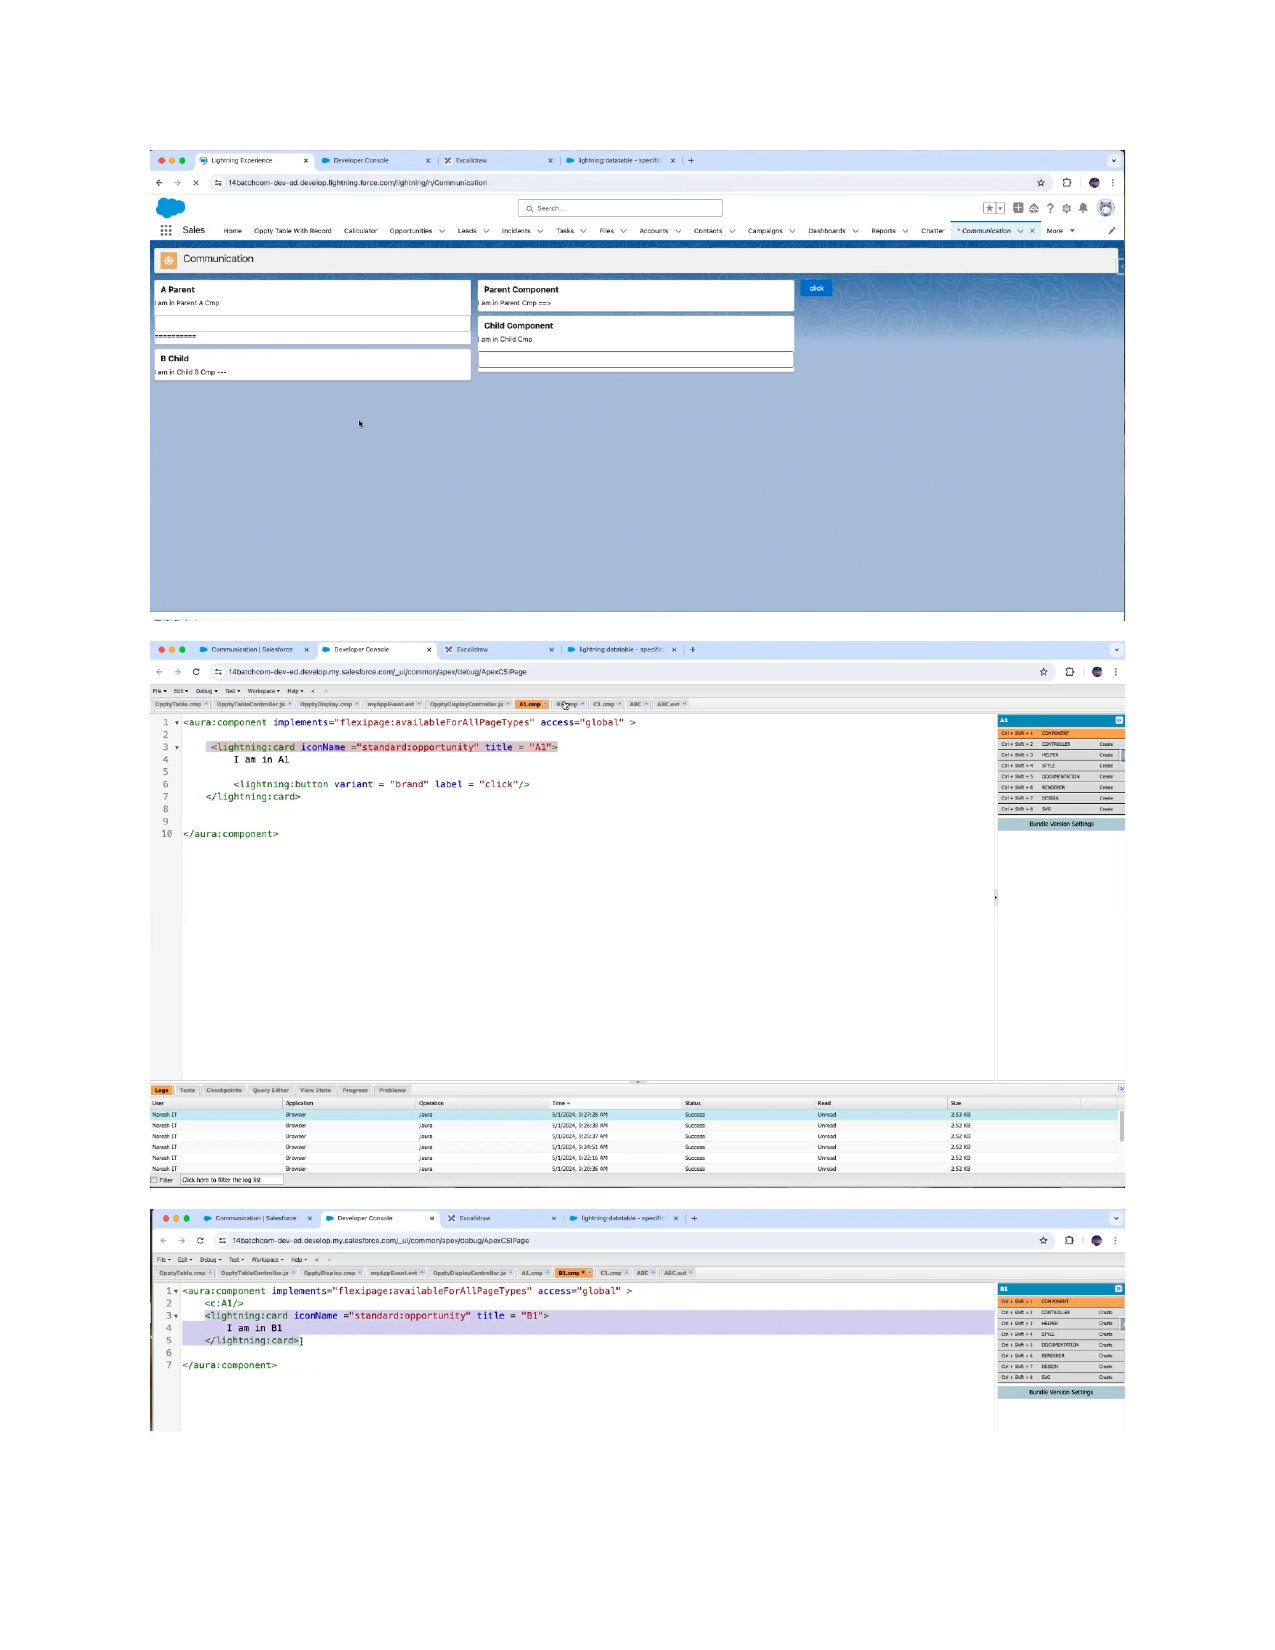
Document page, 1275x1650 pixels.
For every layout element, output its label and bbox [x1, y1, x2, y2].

picture [150, 641, 1125, 1188]
picture [150, 150, 1125, 621]
picture [150, 1209, 1125, 1431]
